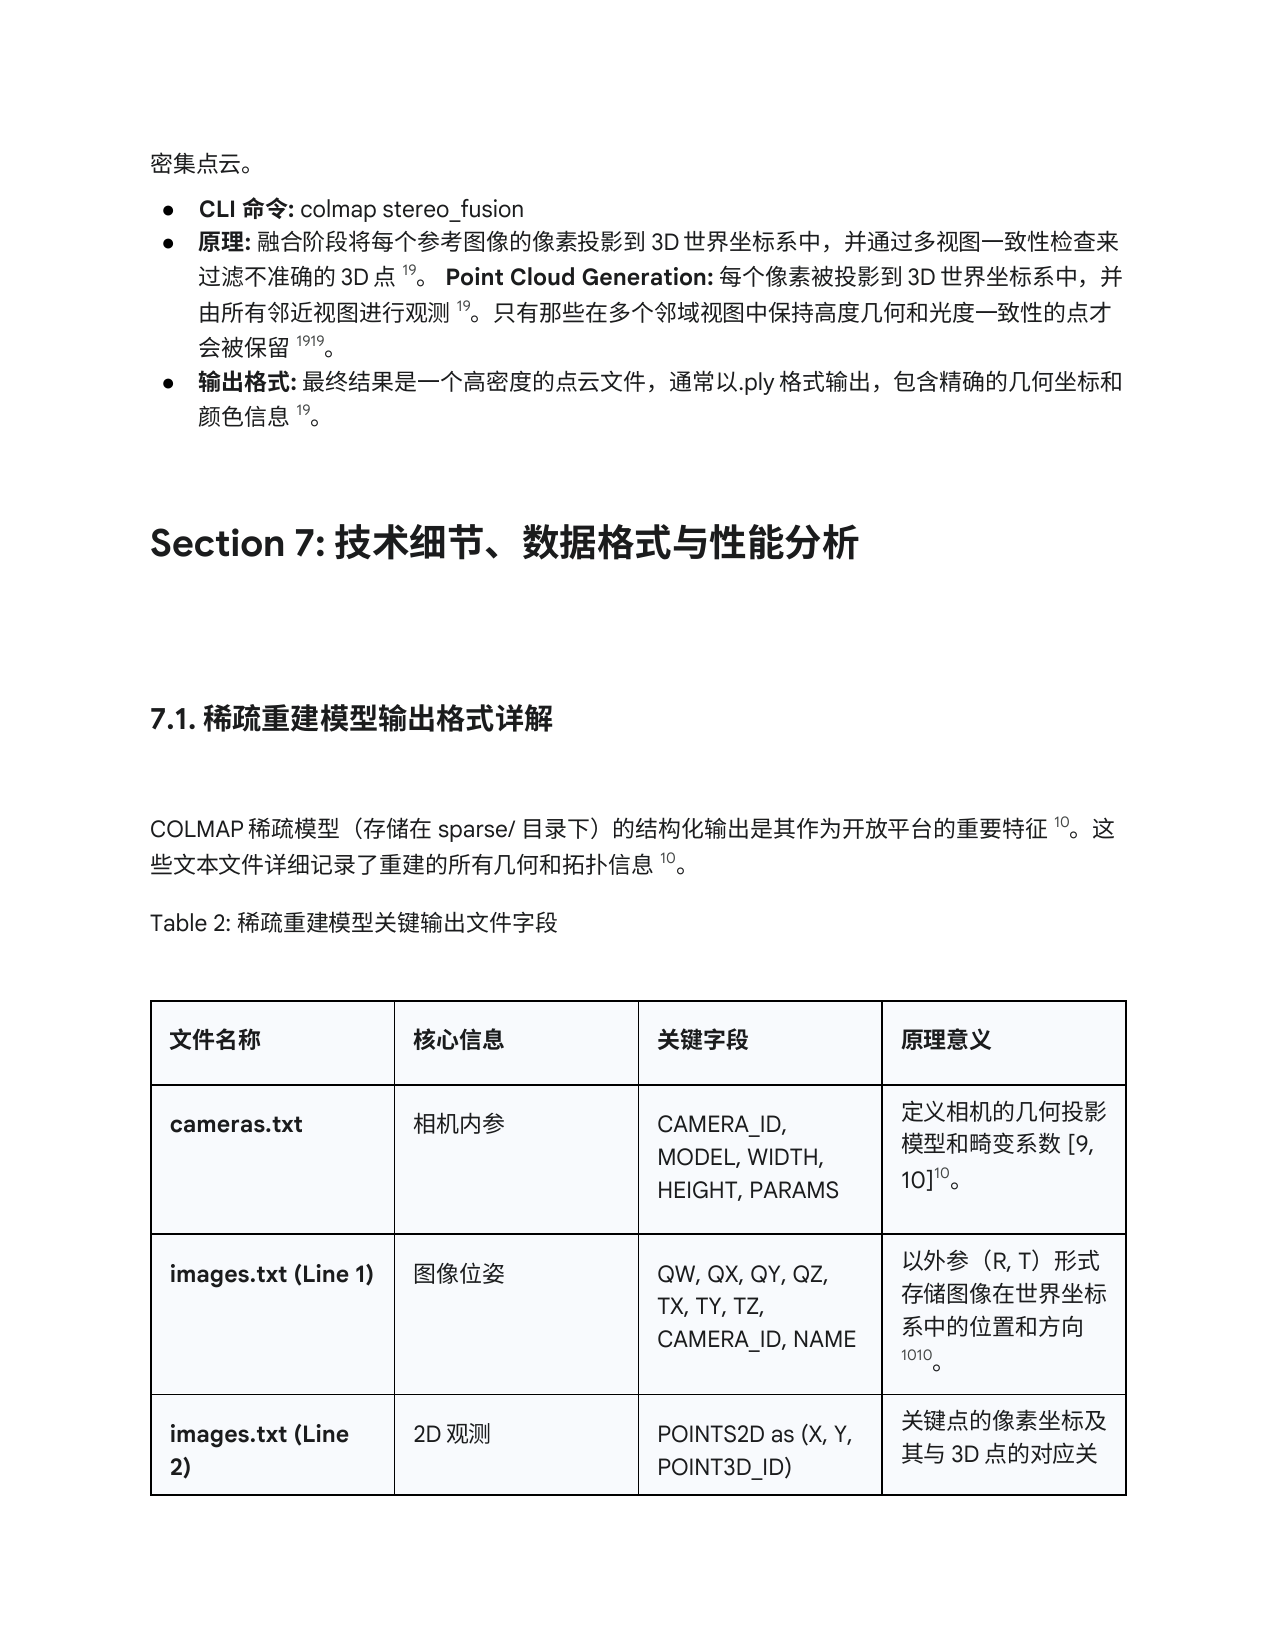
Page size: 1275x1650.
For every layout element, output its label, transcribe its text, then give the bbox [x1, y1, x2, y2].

table_header 文件名称 [152, 1002, 394, 1084]
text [150, 150, 1125, 179]
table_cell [639, 1395, 881, 1494]
text Table 2: 稀疏重建模型关键输出文件字段 [150, 909, 1125, 938]
table_cell 定义相机的几何投影模型和畸变系数 [9, 10]10。 [883, 1086, 1125, 1233]
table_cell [883, 1395, 1125, 1494]
list CLI 命令: colmap stereo_fusion [161, 195, 1125, 224]
table_cell cameras.txt [152, 1086, 394, 1233]
list 原理: 融合阶段将每个参考图像的像素投影到3D世界坐标系中，并通过多视图一致性检查来过滤不准确的3D点 19。 Point Cloud Generation: 每个像素被投影到3D世界坐标系中，并由所有邻近视图进行观测 19。只有那些在多个邻域视图中保持高度几何和光度一致性的点才会被保留 1919。 [161, 228, 1125, 364]
table_cell 2D观测 [395, 1395, 638, 1494]
table_cell images.txt (Line 1) [152, 1235, 394, 1393]
table_header 原理意义 [883, 1002, 1125, 1084]
table_cell 图像位姿 [395, 1235, 638, 1393]
table_header 核心信息 [395, 1002, 638, 1084]
subtitle 7.1. 稀疏重建模型输出格式详解 [150, 701, 1125, 738]
table_cell 以外参（R, T）形式存储图像在世界坐标系中的位置和方向 1010。 [883, 1235, 1125, 1393]
text COLMAP稀疏模型（存储在 sparse/ 目录下）的结构化输出是其作为开放平台的重要特征 10。这些文本文件详细记录了重建的所有几何和拓扑信息 10。 [150, 813, 1125, 880]
table_cell images.txt (Line 2) [152, 1395, 394, 1494]
list 输出格式: 最终结果是一个高密度的点云文件，通常以.ply格式输出，包含精确的几何坐标和颜色信息 19。 [161, 368, 1125, 433]
table_cell CAMERA_ID, MODEL, WIDTH, HEIGHT, PARAMS [639, 1086, 881, 1233]
table_header 关键字段 [639, 1002, 881, 1084]
subtitle Section 7: 技术细节、数据格式与性能分析 [150, 520, 1125, 567]
table_cell QW, QX, QY, QZ, TX, TY, TZ, CAMERA_ID, NAME [639, 1235, 881, 1393]
table_cell 相机内参 [395, 1086, 638, 1233]
